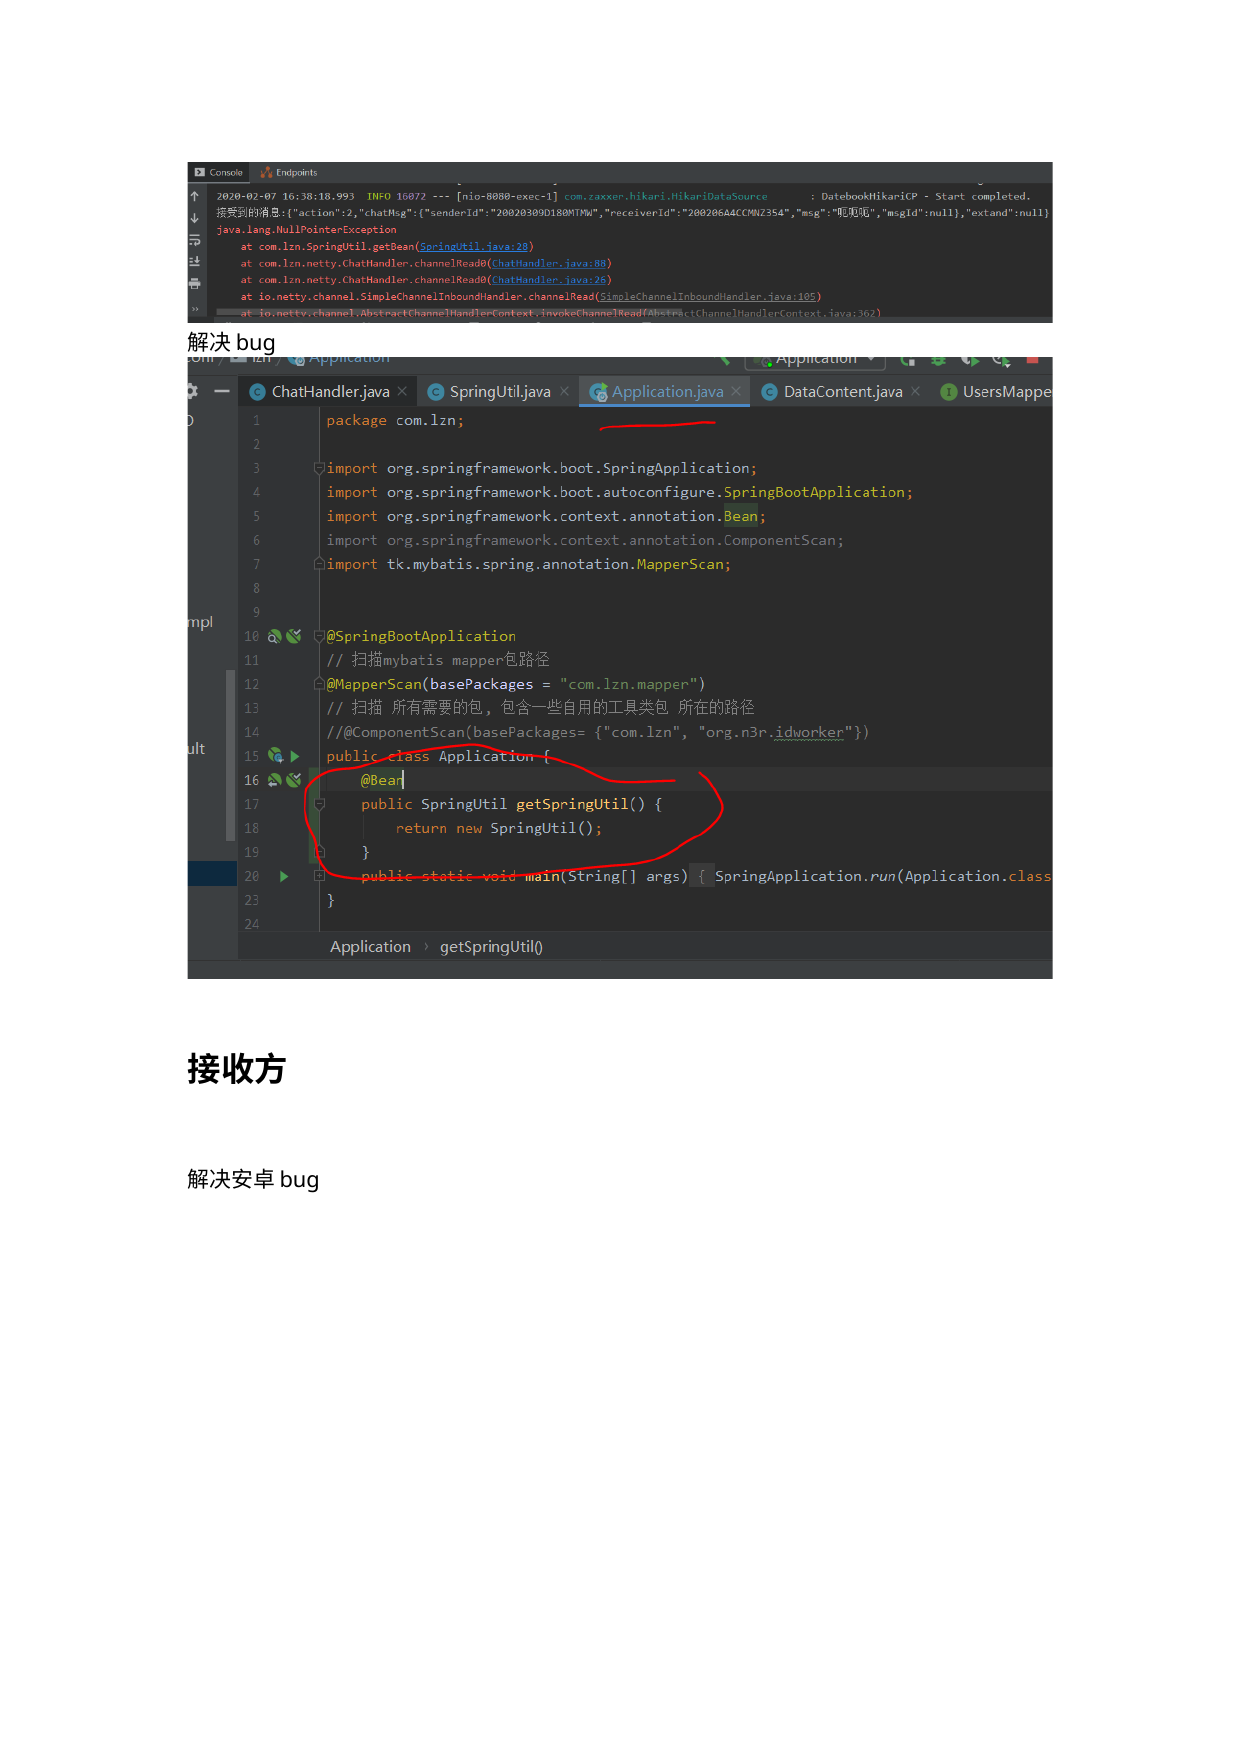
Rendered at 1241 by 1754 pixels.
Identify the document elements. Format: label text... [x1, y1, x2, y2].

text 解决安卓bug [187, 1161, 1053, 1194]
picture [187, 357, 1053, 979]
text 解决bug [187, 324, 1053, 357]
picture [187, 162, 1053, 323]
subtitle 接收方 [187, 1034, 1053, 1099]
